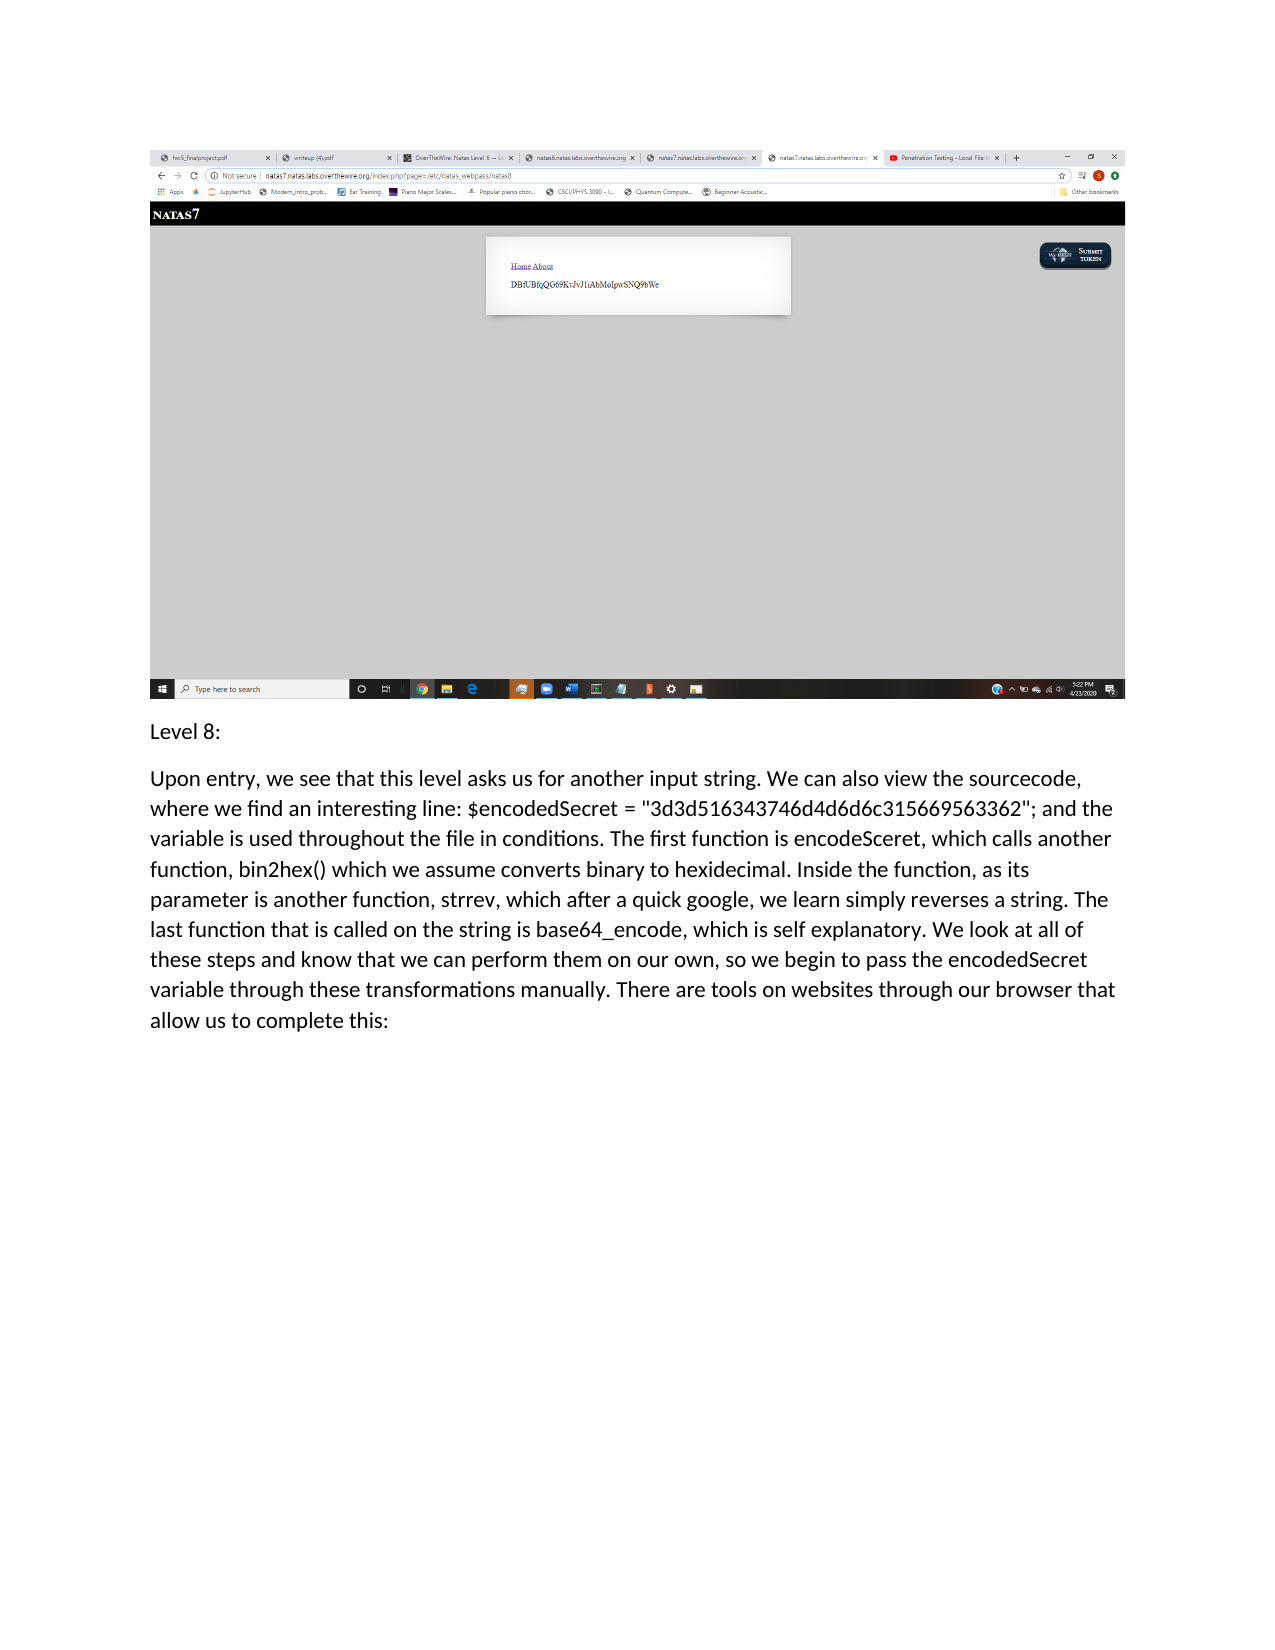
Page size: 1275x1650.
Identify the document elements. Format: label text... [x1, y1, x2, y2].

text Level 8: [150, 717, 1125, 745]
text Upon entry, we see that this level asks us for another input string. We can also view the sourcecode, where we find an interesting line: $encodedSecret = "3d3d516343746d4d6d6c315669563362"; and the variable is used throughout the file in conditions. The first function is encodeSceret, which calls another function, bin2hex() which we assume converts binary to hexidecimal. Inside the function, as its parameter is another function, strrev, which after a quick google, we learn simply reverses a string. The last function that is called on the string is base64_encode, which is self explanatory. We look at all of these steps and know that we can perform them on our own, so we begin to pass the encodedSecret variable through these transformations manually. There are tools on websites through our browser that allow us to complete this: [150, 764, 1125, 1034]
picture [150, 150, 1125, 699]
